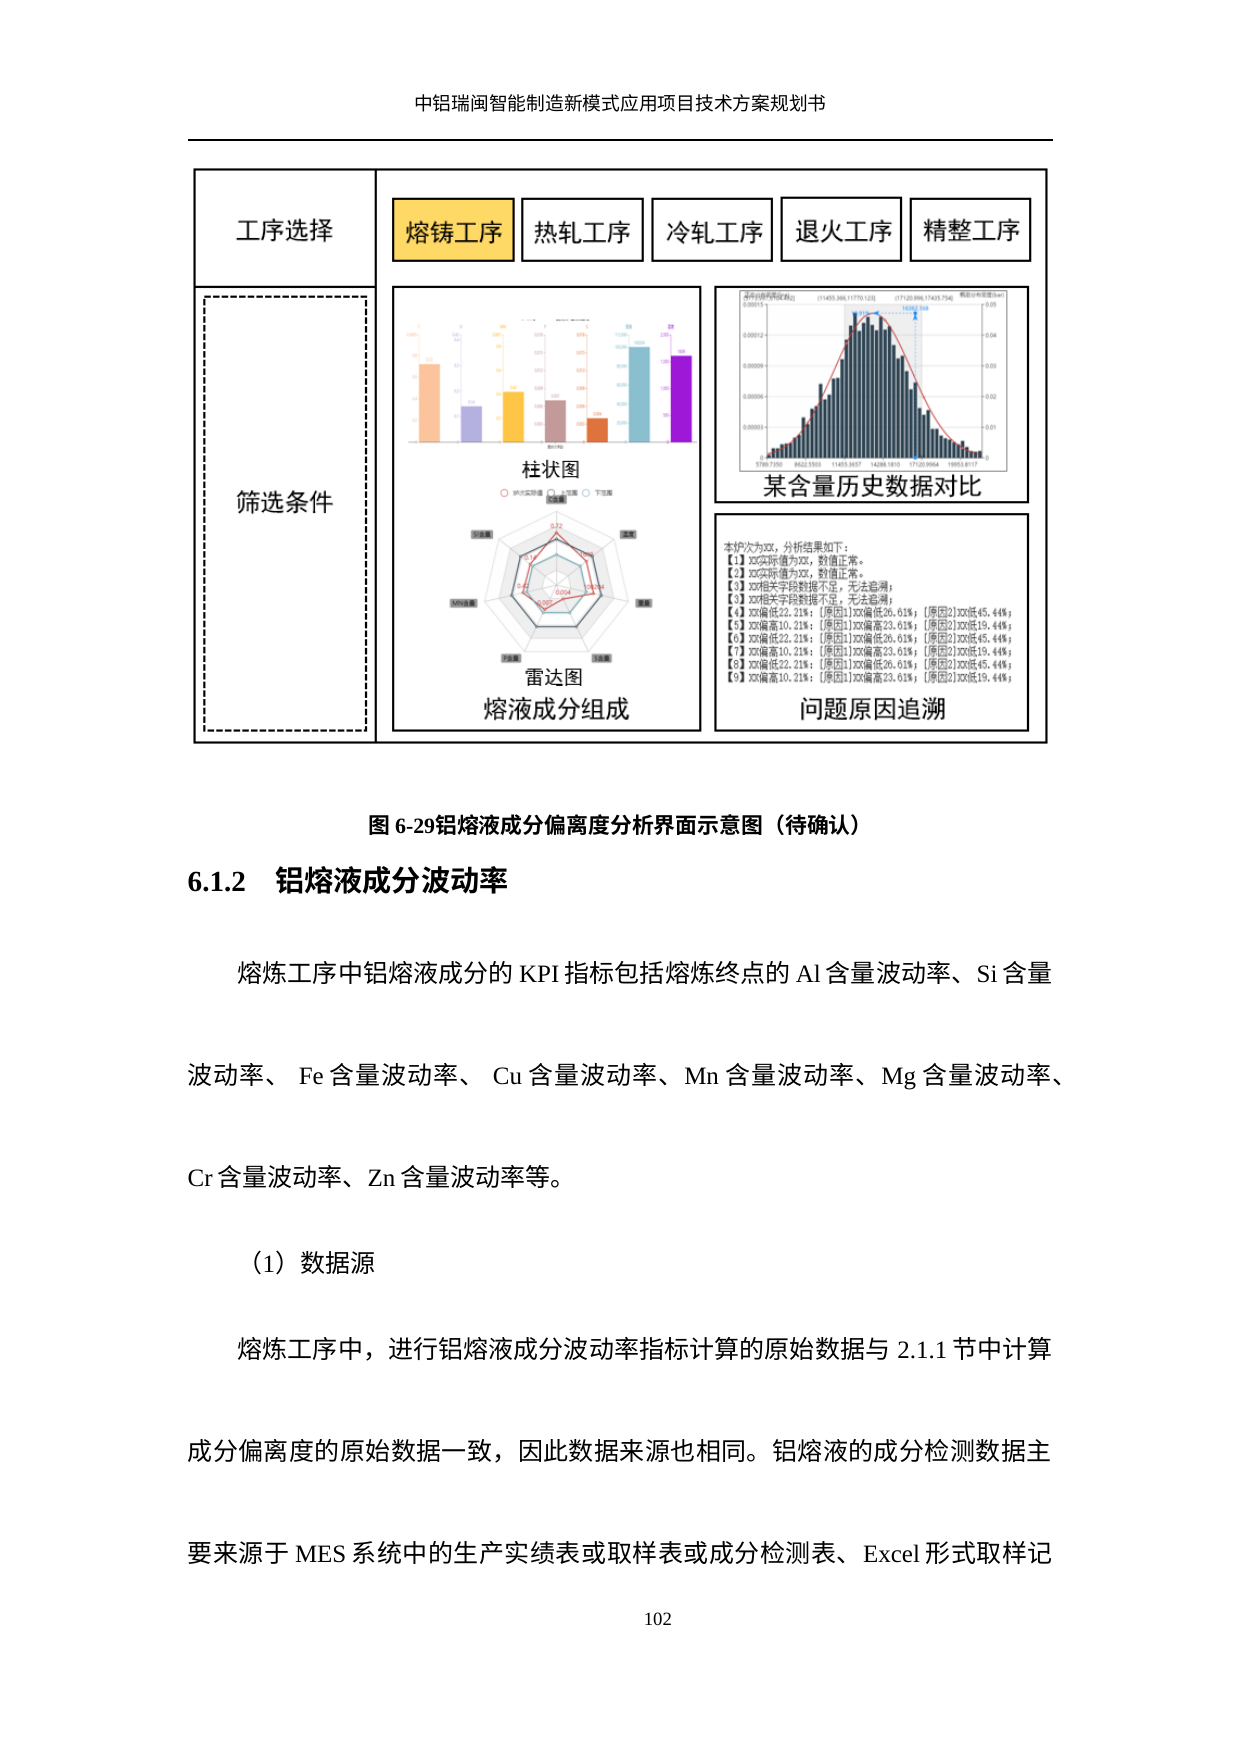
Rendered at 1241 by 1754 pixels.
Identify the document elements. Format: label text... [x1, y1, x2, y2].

text （1）数据源 [187, 1228, 1053, 1296]
subtitle 铝熔液成分波动率 [187, 857, 1053, 900]
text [187, 1314, 1053, 1585]
picture [187, 163, 1053, 748]
text 熔炼工序中铝熔液成分的KPI指标包括熔炼终点的Al含量波动率、Si含量波动率、 Fe含量波动率、 Cu含量波动率、Mn含量波动率、Mg含量波动率、Cr含量波动率、Zn含量波动率等。 [187, 938, 1053, 1209]
